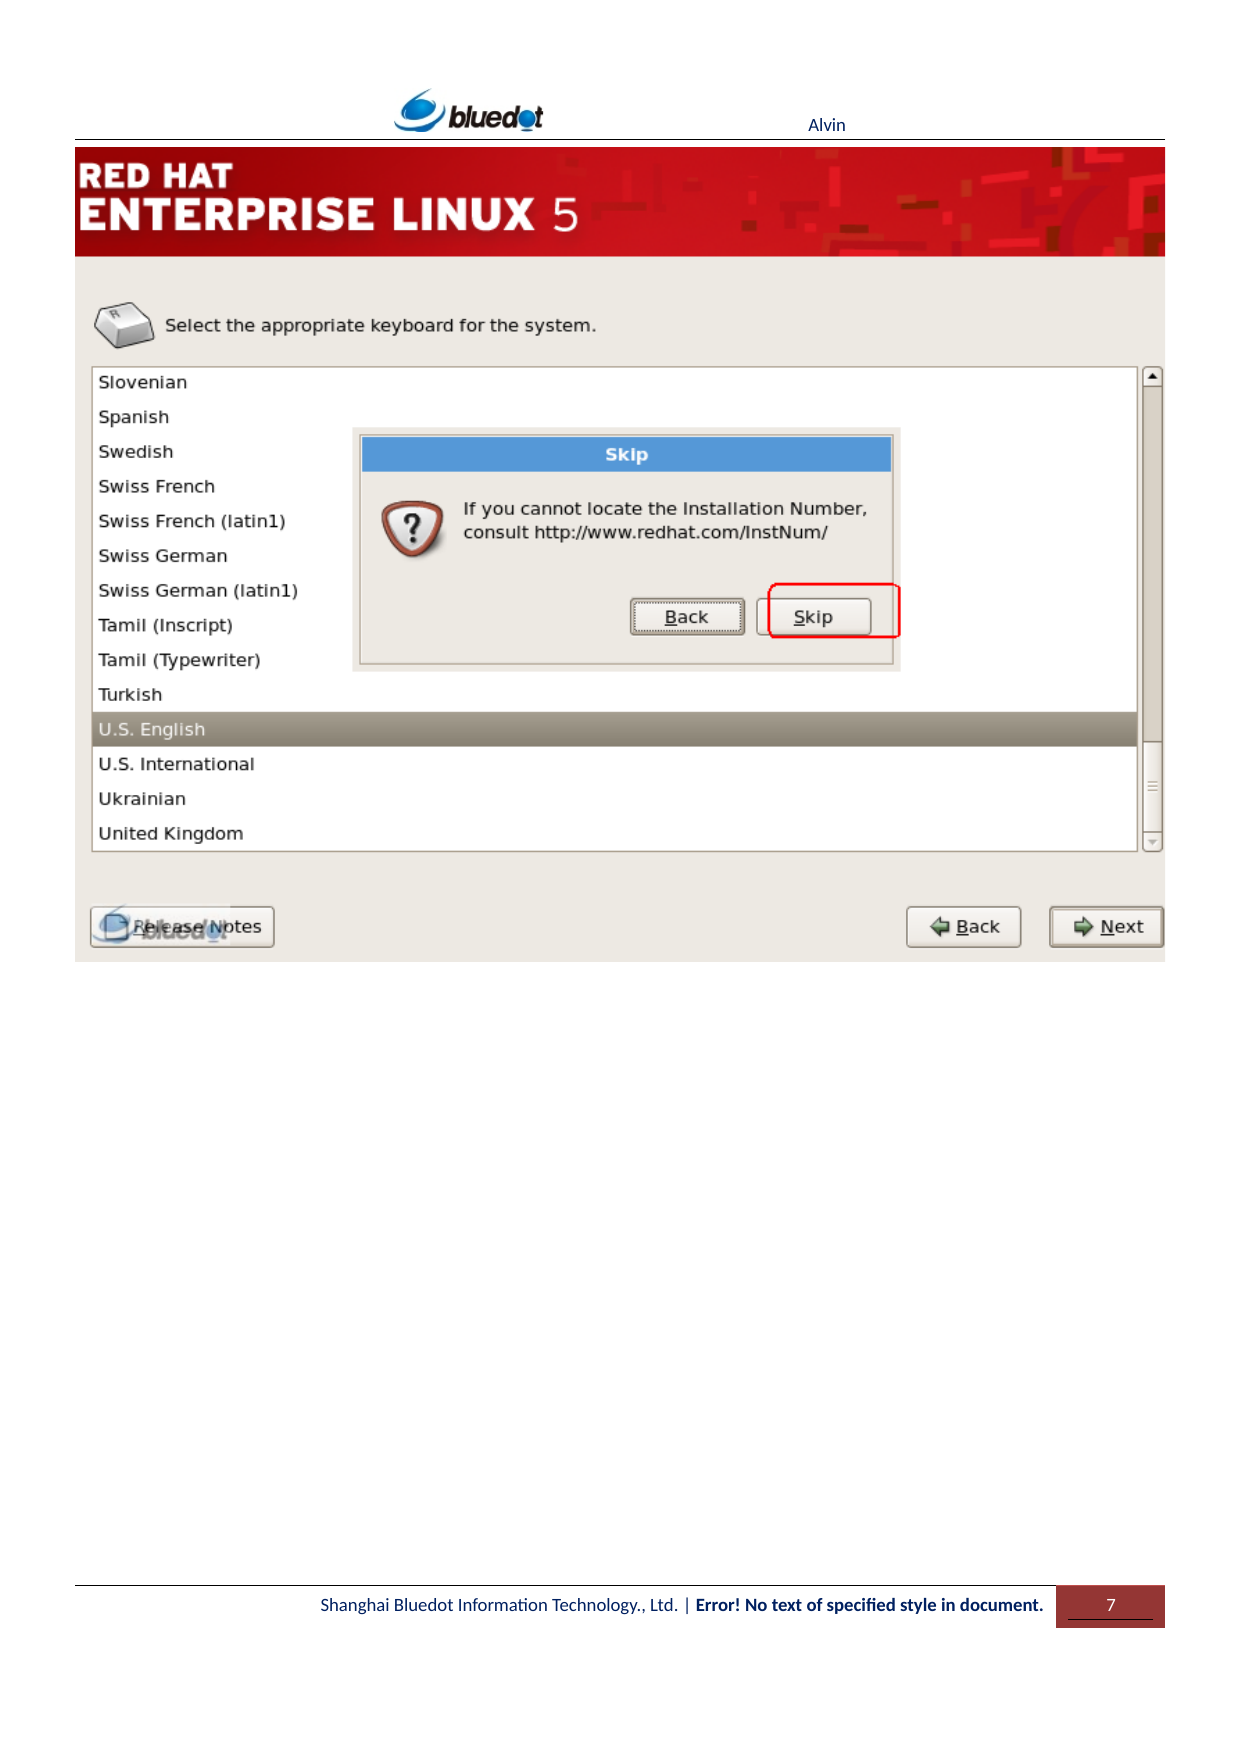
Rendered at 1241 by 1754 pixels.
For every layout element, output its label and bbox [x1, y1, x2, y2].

picture [394, 88, 544, 132]
picture [75, 147, 1166, 962]
